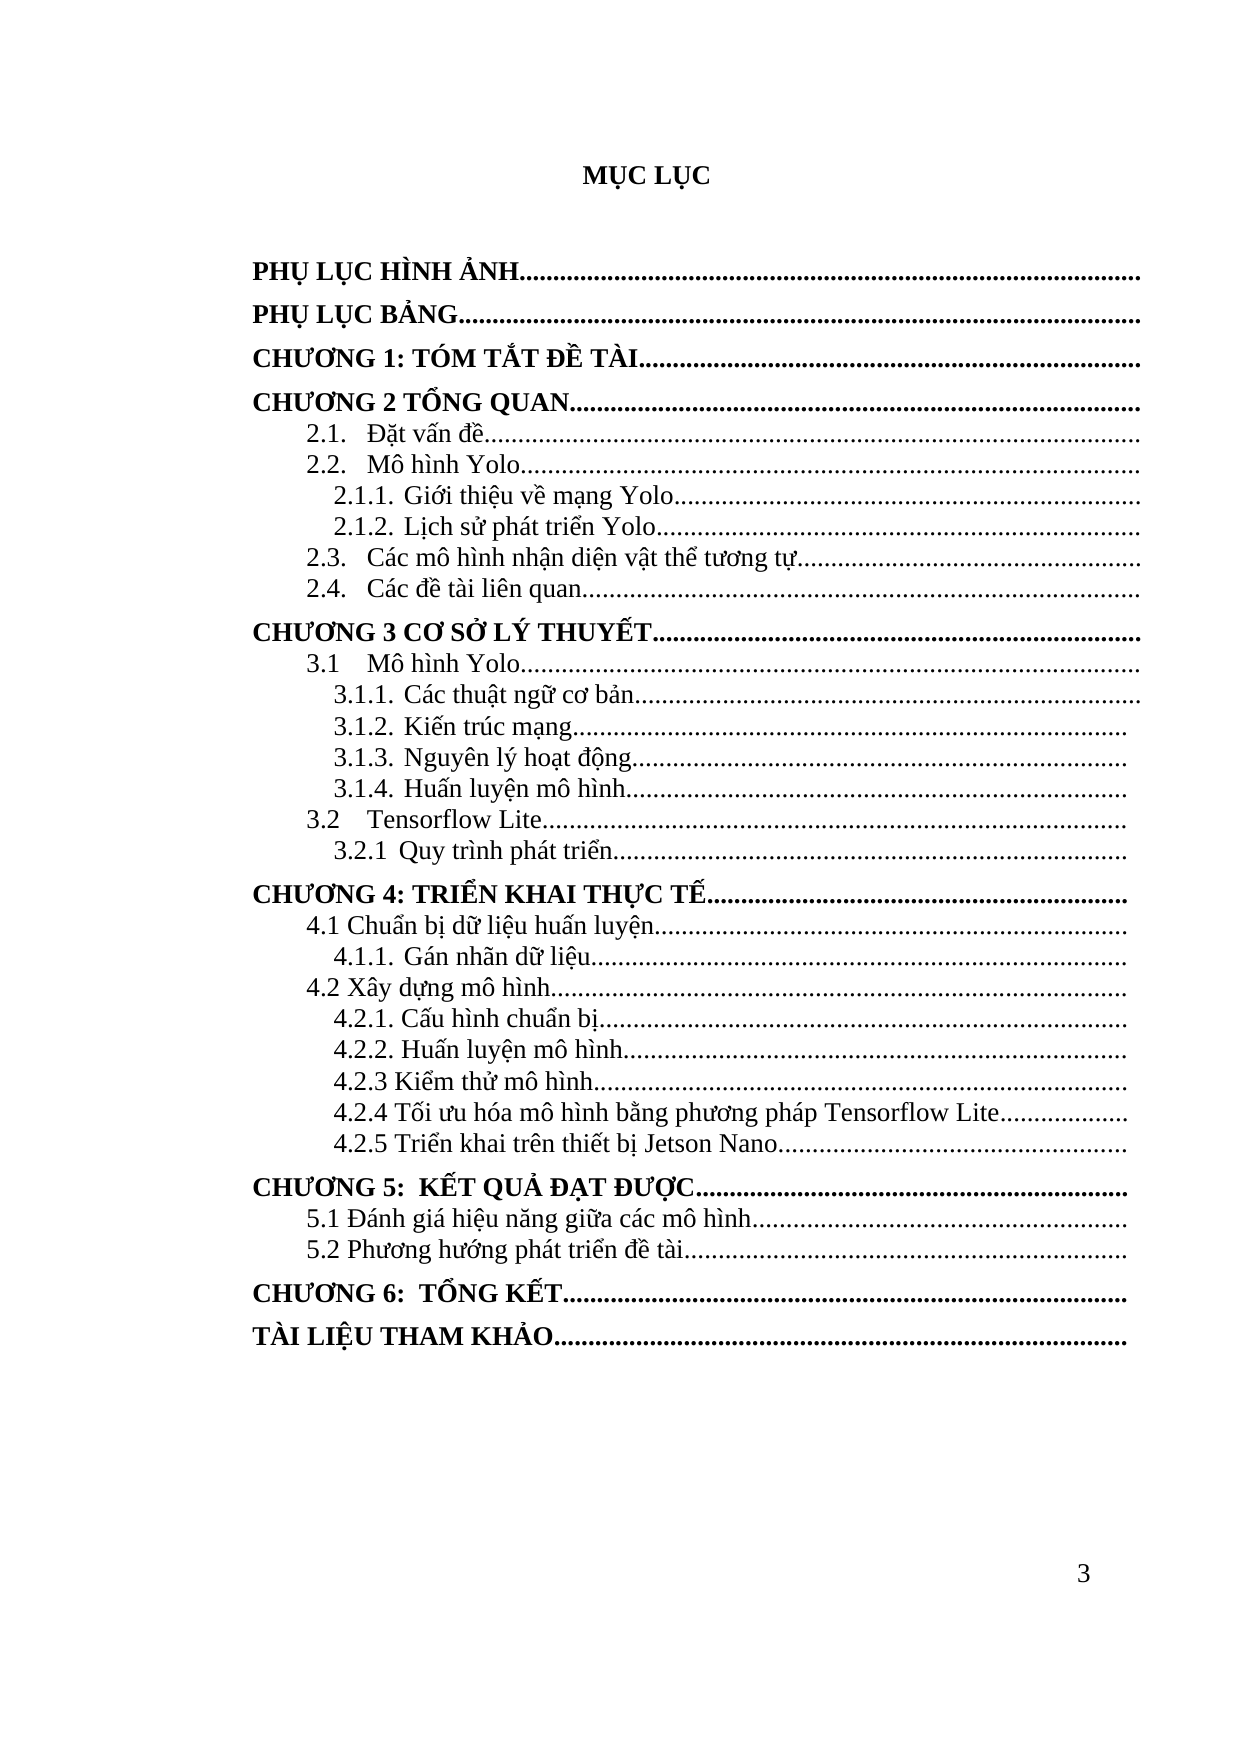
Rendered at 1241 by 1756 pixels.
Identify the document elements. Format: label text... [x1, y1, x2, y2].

subtitle MỤC LỤC [203, 159, 1090, 190]
